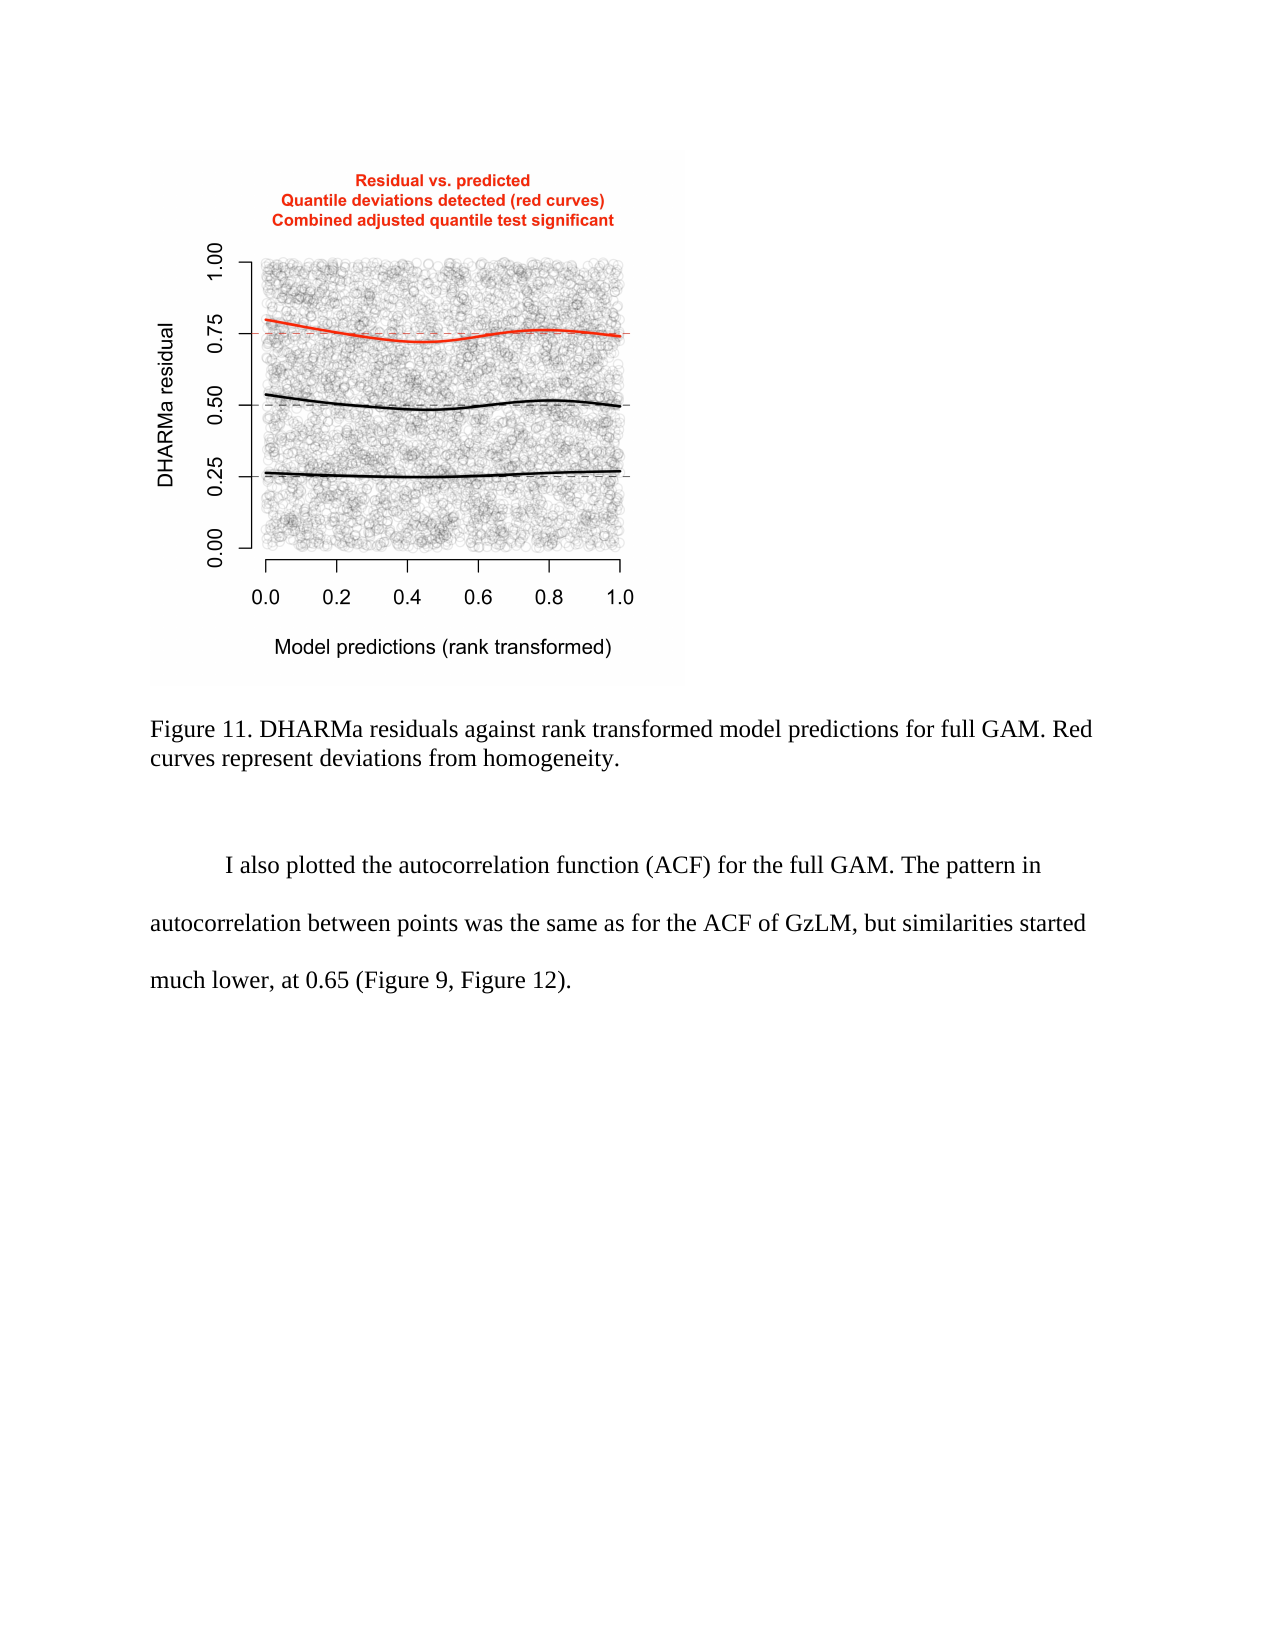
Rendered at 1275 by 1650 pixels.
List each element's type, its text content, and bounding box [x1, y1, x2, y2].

text I also plotted the autocorrelation function (ACF) for the full GAM. The pattern in autocorrelation between points was the same as for the ACF of GzLM, but similarities started much lower, at 0.65 (Figure 9, Figure 12). [150, 850, 1125, 994]
picture [150, 150, 686, 686]
text Figure 11. DHARMa residuals against rank transformed model predictions for full GAM. Red curves represent deviations from homogeneity. [150, 714, 1125, 772]
